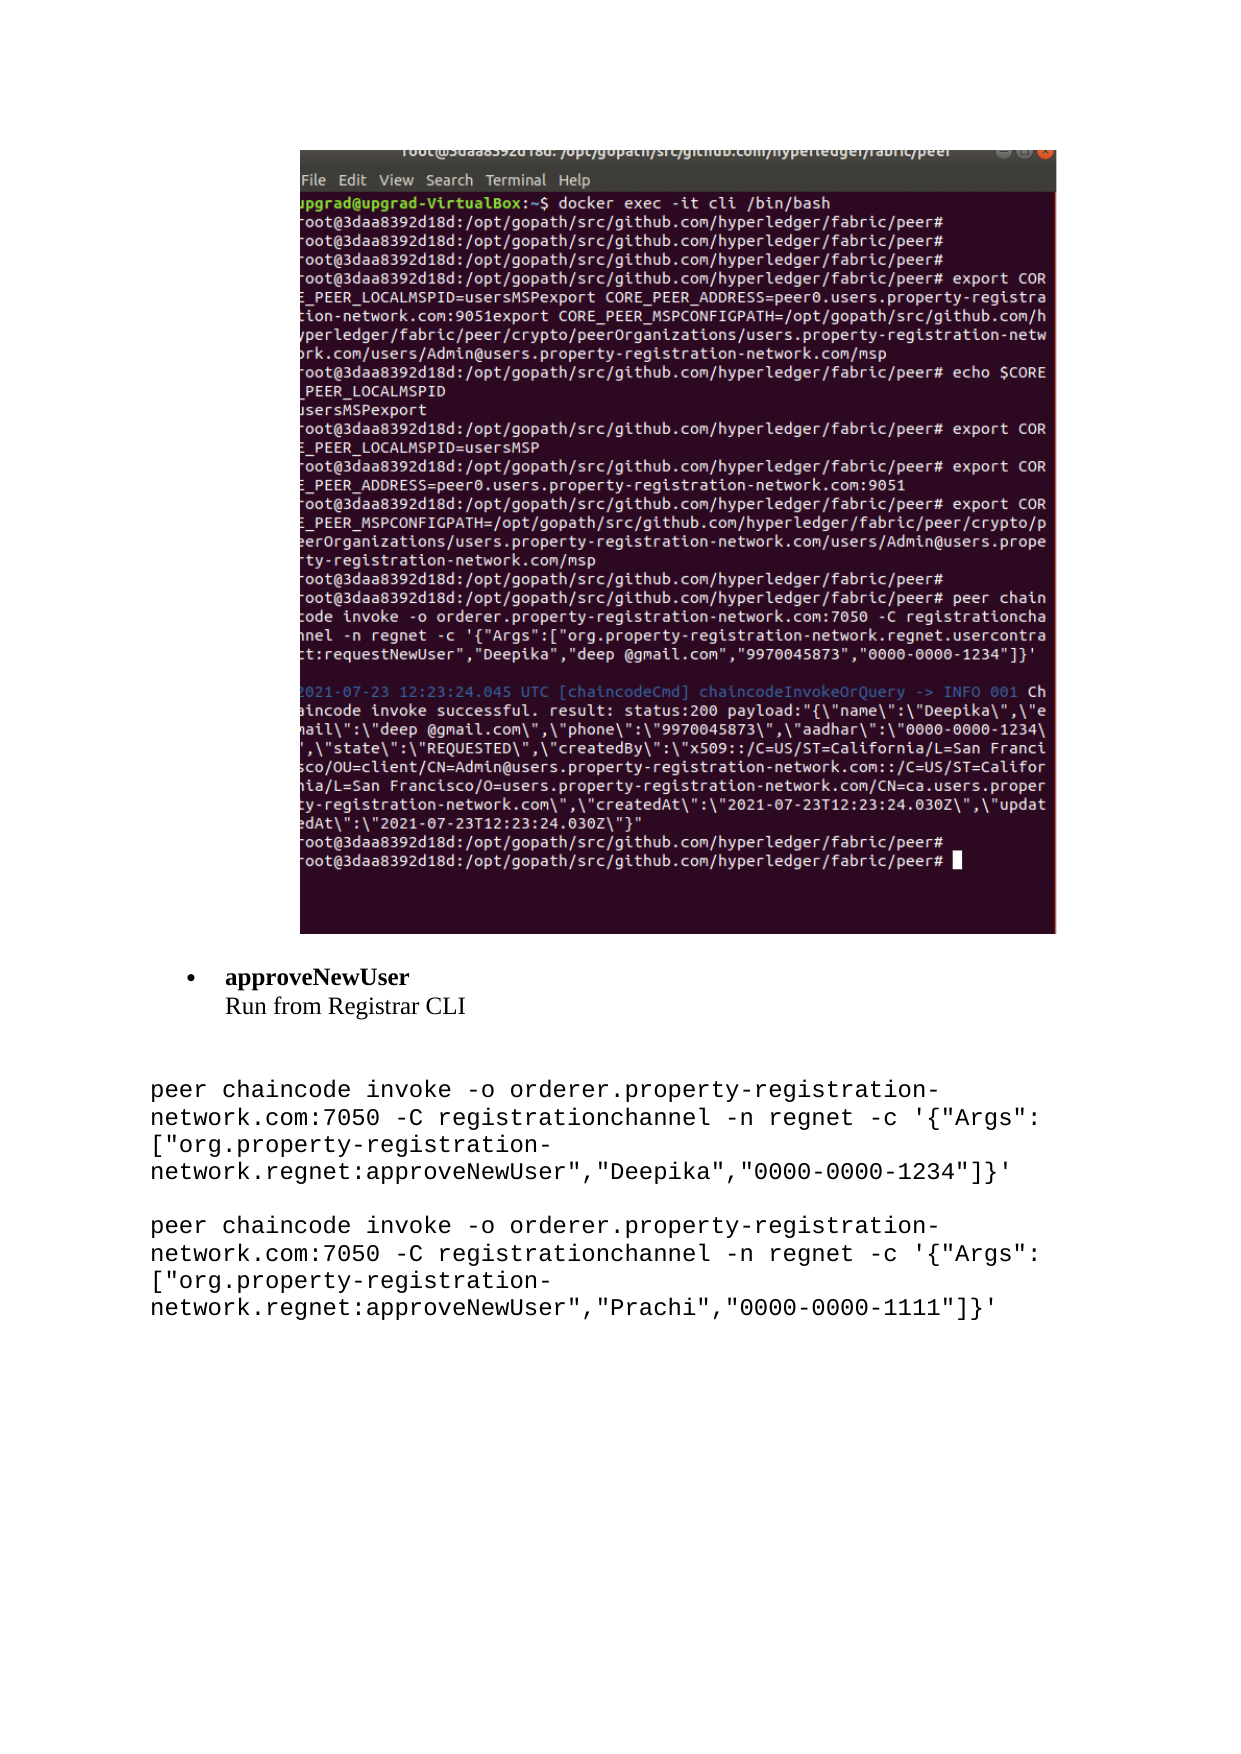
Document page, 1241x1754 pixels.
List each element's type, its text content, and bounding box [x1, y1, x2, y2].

text peer chaincode invoke -o orderer.property-registration-network.com:7050 -C registrationchannel -n regnet -c '{"Args":["org.property-registration-network.regnet:approveNewUser","Prachi","0000-0000-1111"]}' [150, 1214, 1090, 1323]
picture [300, 150, 1057, 934]
text peer chaincode invoke -o orderer.property-registration-network.com:7050 -C registrationchannel -n regnet -c '{"Args":["org.property-registration-network.regnet:approveNewUser","Deepika","0000-0000-1234"]}' [150, 1078, 1090, 1187]
list Run from Registrar CLI [225, 991, 1090, 1020]
list approveNewUser [187, 962, 1090, 991]
